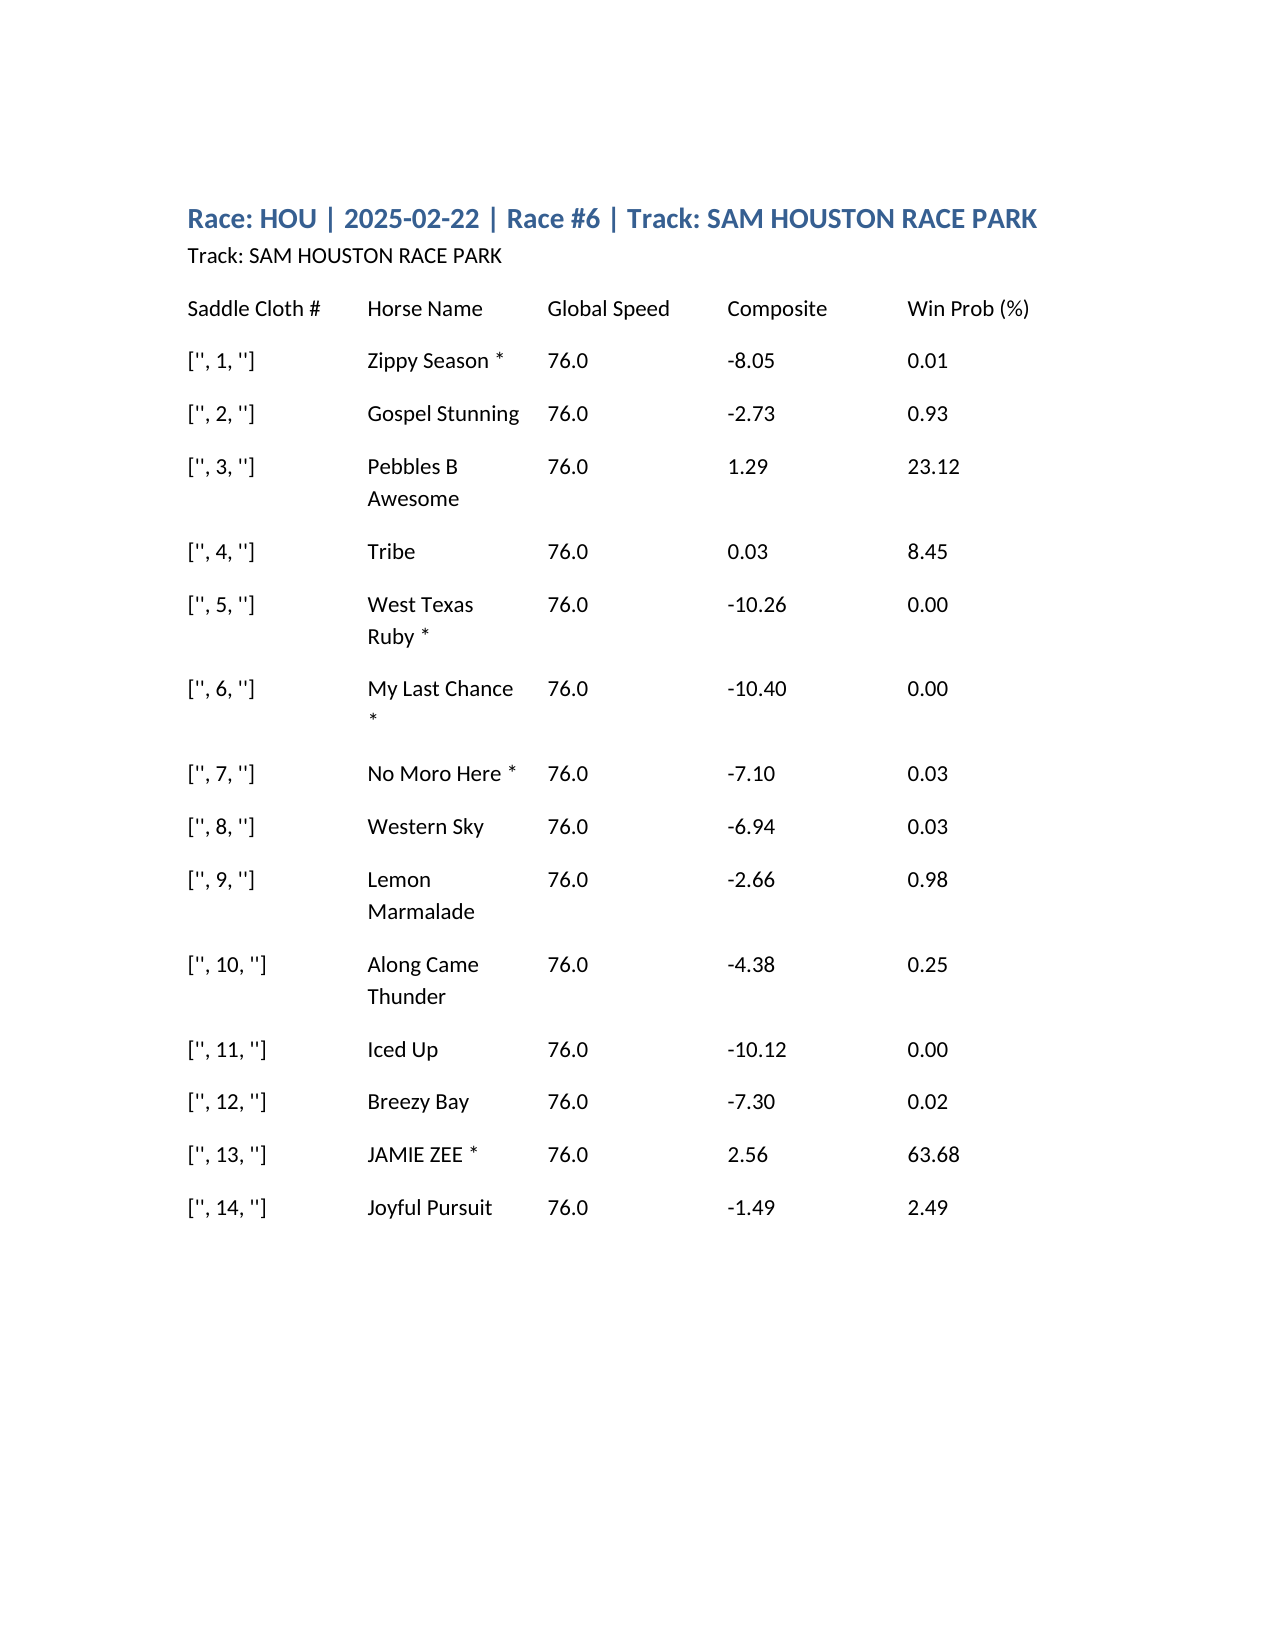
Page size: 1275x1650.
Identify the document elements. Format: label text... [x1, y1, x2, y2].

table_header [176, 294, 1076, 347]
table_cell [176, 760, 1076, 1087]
text Track: SAM HOUSTON RACE PARK [187, 241, 1087, 269]
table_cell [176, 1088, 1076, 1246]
subtitle Race: HOU | 2025-02-22 | Race #6 | Track: SAM HOUSTON RACE PARK [187, 200, 1087, 236]
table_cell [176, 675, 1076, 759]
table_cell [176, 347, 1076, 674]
